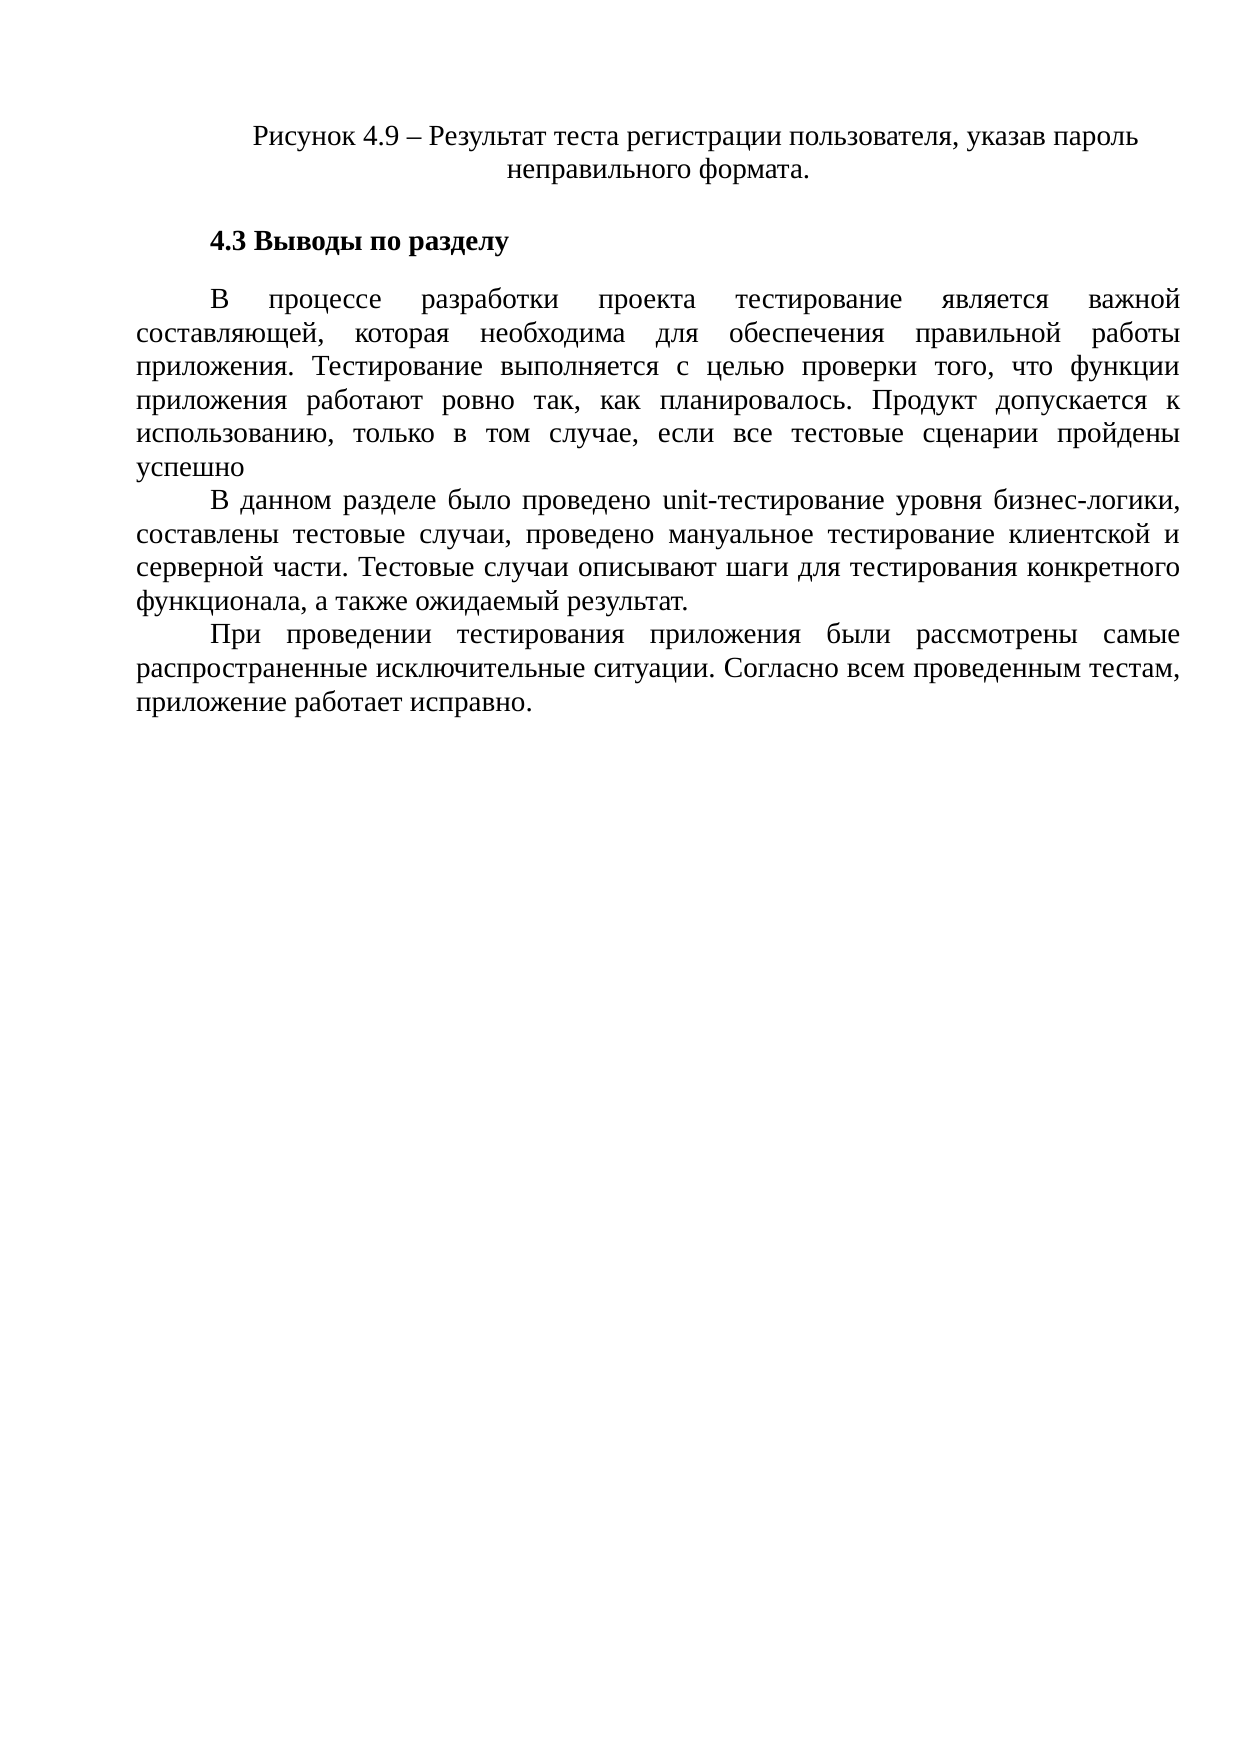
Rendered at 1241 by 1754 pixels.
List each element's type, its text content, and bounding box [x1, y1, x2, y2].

text Рисунок 4.9 – Результат теста регистрации пользователя, указав пароль неправильного формата. [136, 118, 1181, 185]
text В данном разделе было проведено unit-тестирование уровня бизнес-логики, составлены тестовые случаи, проведено мануальное тестирование клиентской и серверной части. Тестовые случаи описывают шаги для тестирования конкретного функционала, а также ожидаемый результат. [136, 482, 1181, 617]
text В процессе разработки проекта тестирование является важной составляющей, которая необходима для обеспечения правильной работы приложения. Тестирование выполняется с целью проверки того, что функции приложения работают ровно так, как планировалось. Продукт допускается к использованию, только в том случае, если все тестовые сценарии пройдены успешно [136, 281, 1181, 482]
text При проведении тестирования приложения были рассмотрены самые распространенные исключительные ситуации. Согласно всем проведенным тестам, приложение работает исправно. [136, 617, 1181, 717]
text Выводы по разделу [136, 223, 1181, 256]
